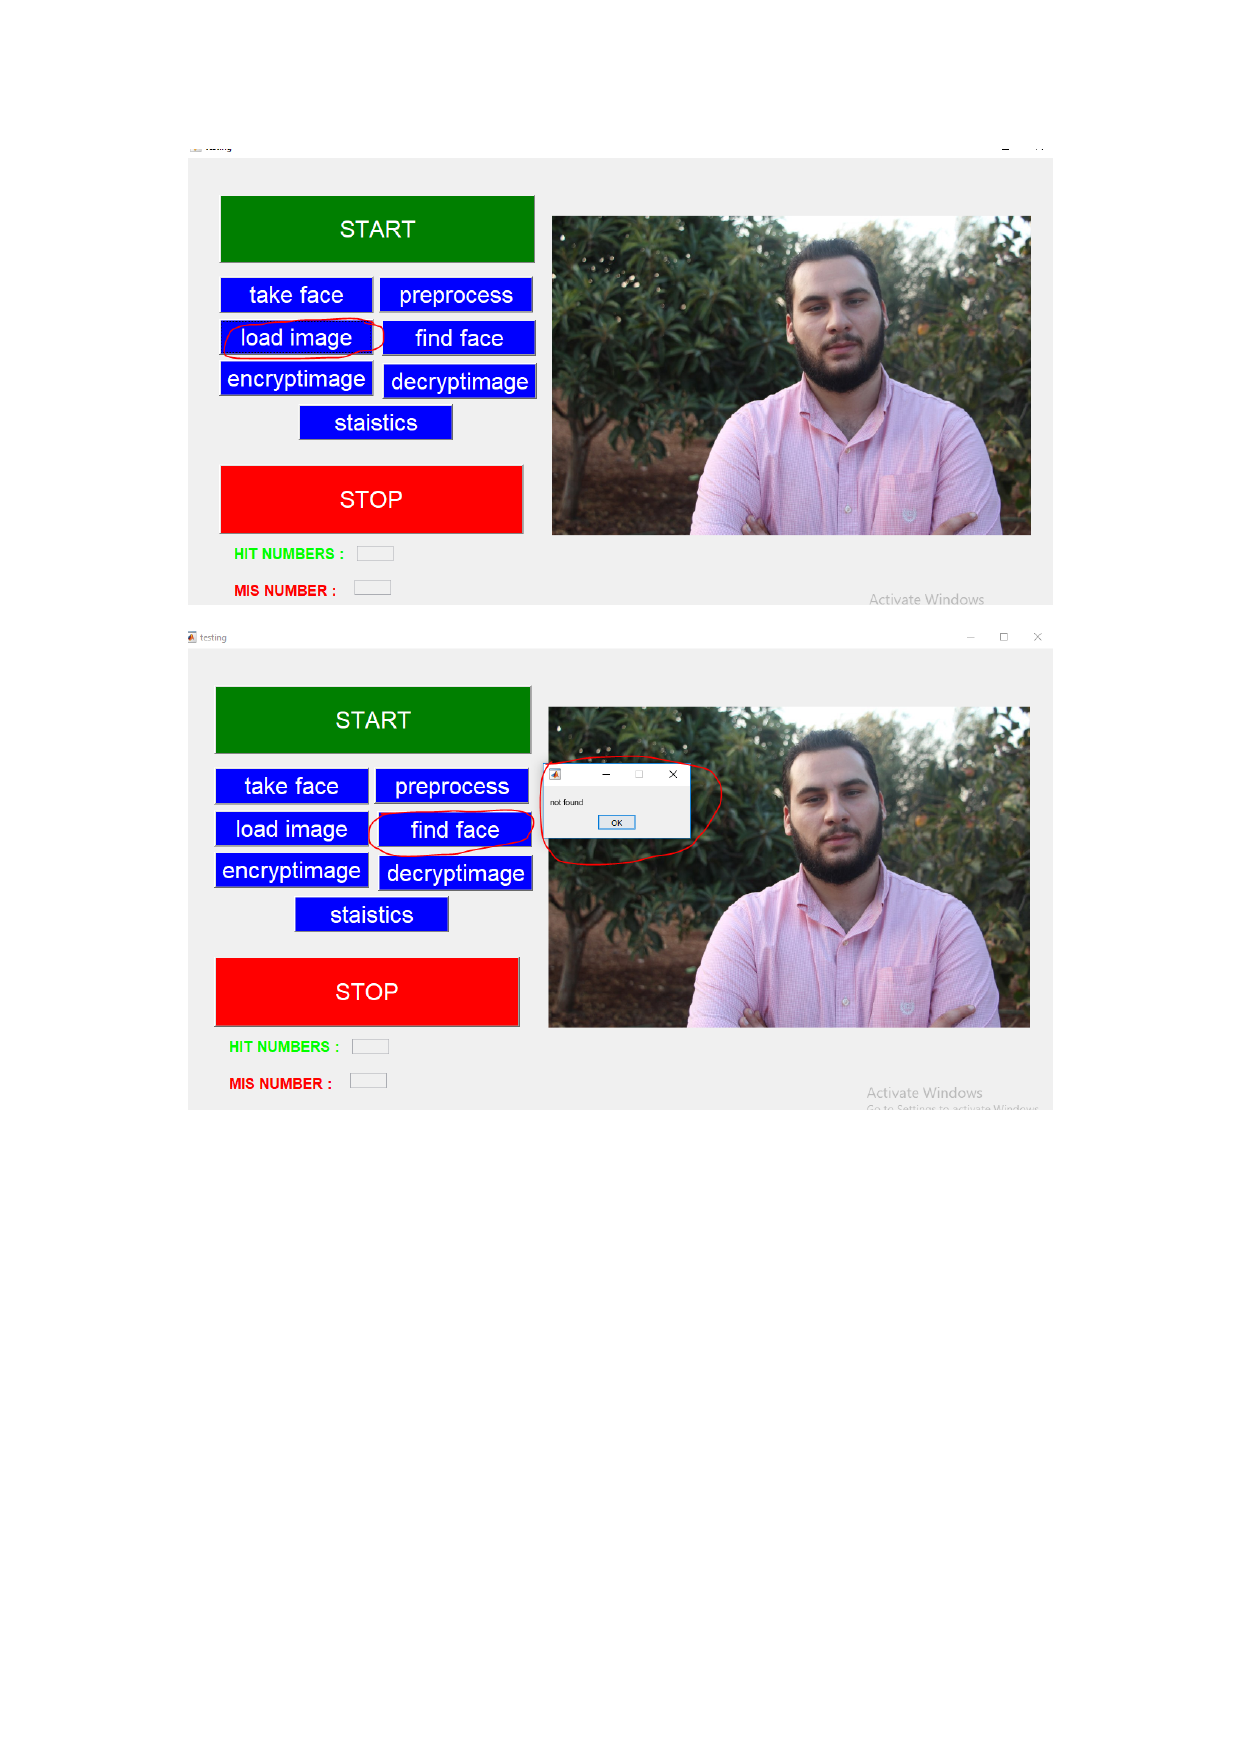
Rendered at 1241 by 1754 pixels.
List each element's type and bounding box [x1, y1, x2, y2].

picture [188, 149, 1053, 605]
picture [188, 629, 1053, 1110]
